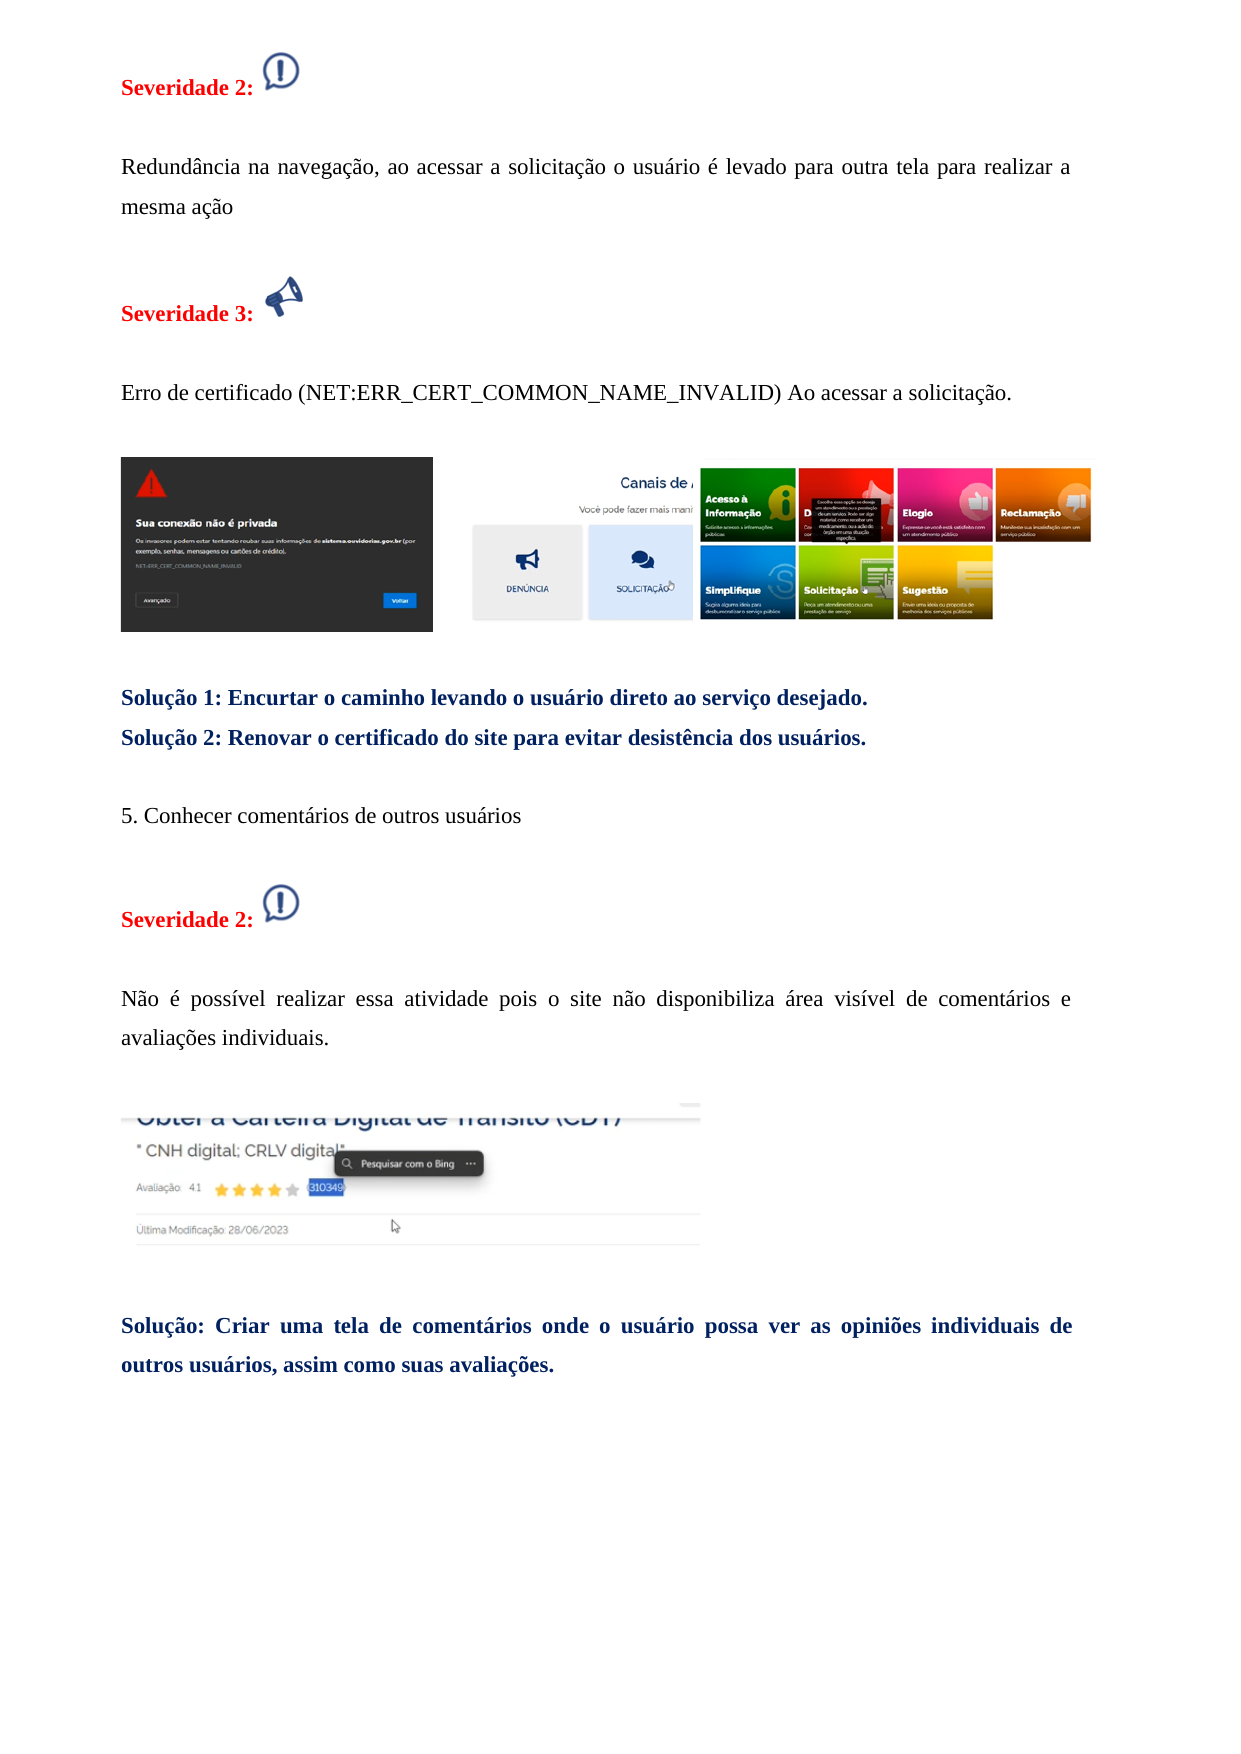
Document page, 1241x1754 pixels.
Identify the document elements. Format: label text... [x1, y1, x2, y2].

list Redundância na navegação, ao acessar a solicitação o usuário é levado para outra tela para realizar a mesma ação [121, 153, 1073, 219]
picture [120, 457, 1100, 632]
list Solução 1: Encurtar o caminho levando o usuário direto ao serviço desejado. [121, 684, 1073, 710]
picture [259, 881, 302, 928]
list Severidade 3: [121, 272, 1073, 326]
list Solução: Criar uma tela de comentários onde o usuário possa ver as opiniões individuais de outros usuários, assim como suas avaliações. [121, 1312, 1073, 1378]
list Severidade 2: [121, 50, 1073, 101]
list Erro de certificado (NET:ERR_CERT_COMMON_NAME_INVALID) Ao acessar a solicitação. [121, 378, 1073, 405]
list 5. Conhecer comentários de outros usuários [121, 802, 1073, 829]
list Solução 2: Renovar o certificado do site para evitar desistência dos usuários. [121, 723, 1073, 750]
picture [259, 271, 306, 321]
picture [259, 50, 302, 96]
list Severidade 2: [121, 881, 1073, 932]
picture [120, 1103, 701, 1260]
list Não é possível realizar essa atividade pois o site não disponibiliza área visível de comentários e avaliações individuais. [121, 985, 1073, 1051]
